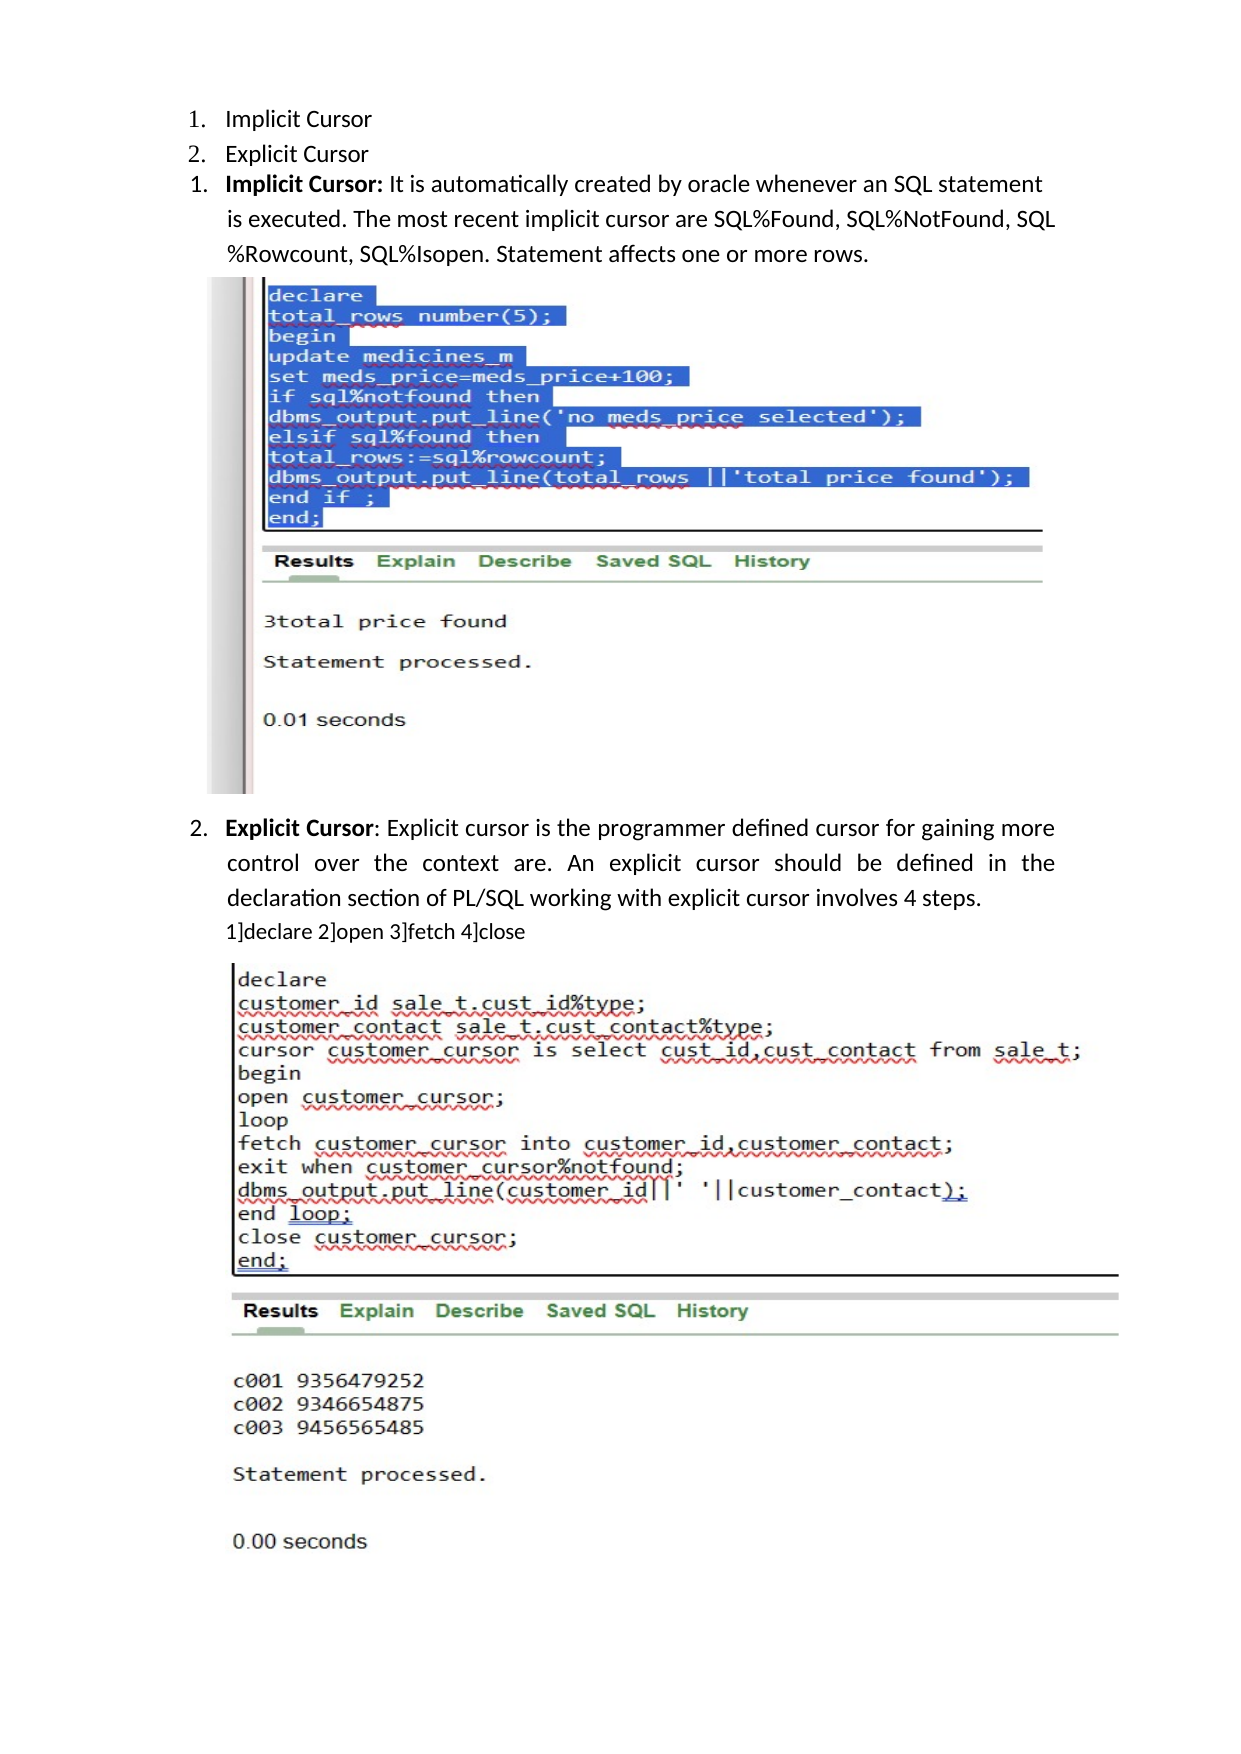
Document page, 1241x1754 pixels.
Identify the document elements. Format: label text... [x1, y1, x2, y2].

picture [225, 963, 1119, 1636]
picture [206, 277, 1043, 794]
text 1]declare 2]open 3]fetch 4]close [225, 917, 1182, 945]
list Implicit Cursor: It is automatically created by oracle whenever an SQL statement is executed. The most recent implicit cursor are SQL%Found, SQL%NotFound, SQL%Rowcount, SQL%Isopen. Statement affects one or more rows. [189, 168, 1060, 269]
list Explicit Cursor [188, 138, 1182, 168]
list Implicit Cursor [188, 103, 1182, 134]
list Explicit Cursor: Explicit cursor is the programmer defined cursor for gaining more control over the context are. An explicit cursor should be defined in the declaration section of PL/SQL working with explicit cursor involves 4 steps. [189, 812, 1056, 912]
